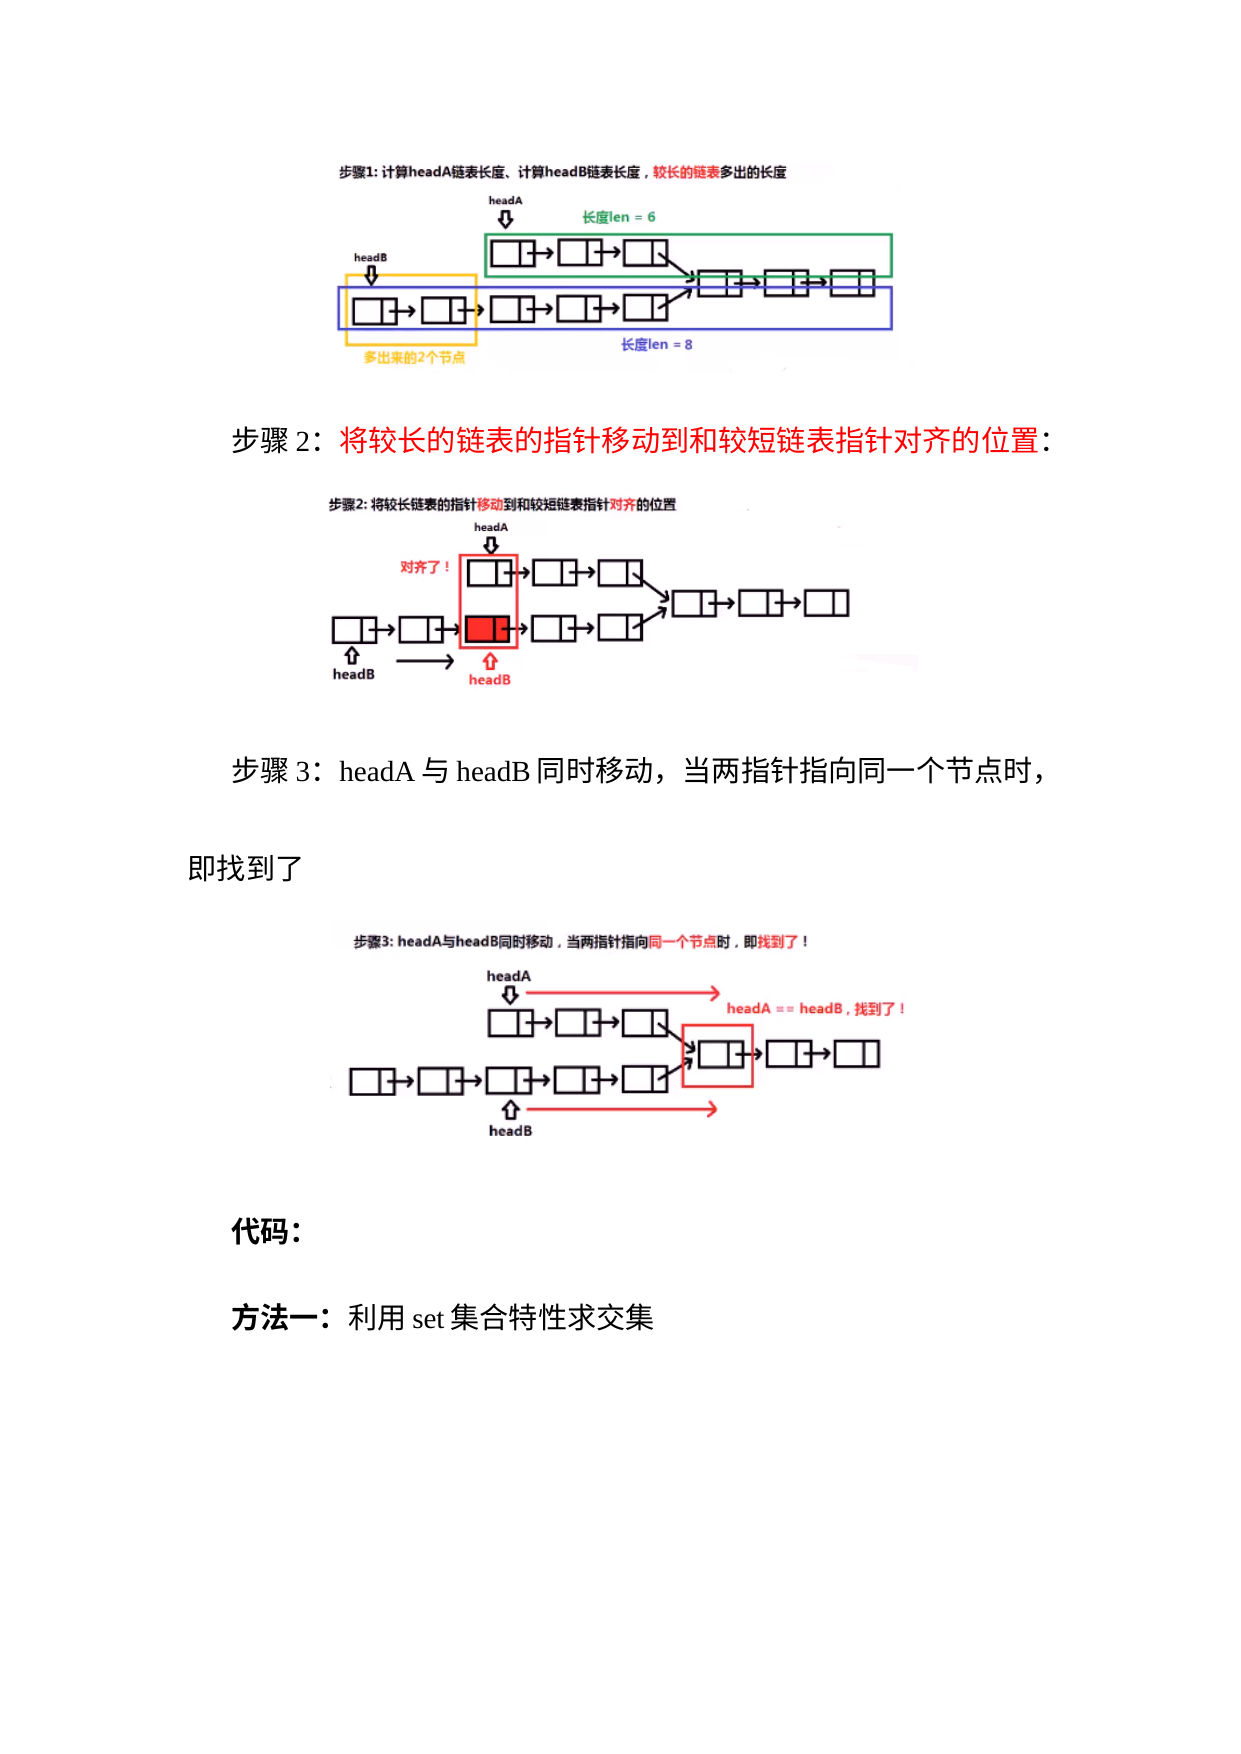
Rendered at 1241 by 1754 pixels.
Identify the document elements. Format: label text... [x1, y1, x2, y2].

text 步骤2：将较长的链表的指针移动到和较短链表指针对齐的位置： [187, 406, 1053, 471]
text 方法一：利用set集合特性求交集 [187, 1283, 1053, 1348]
picture [330, 920, 910, 1152]
text 代码： [187, 1197, 1053, 1262]
picture [326, 162, 914, 377]
picture [322, 492, 918, 694]
text 步骤3：headA与headB同时移动，当两指针指向同一个节点时，即找到了 [187, 737, 1053, 899]
